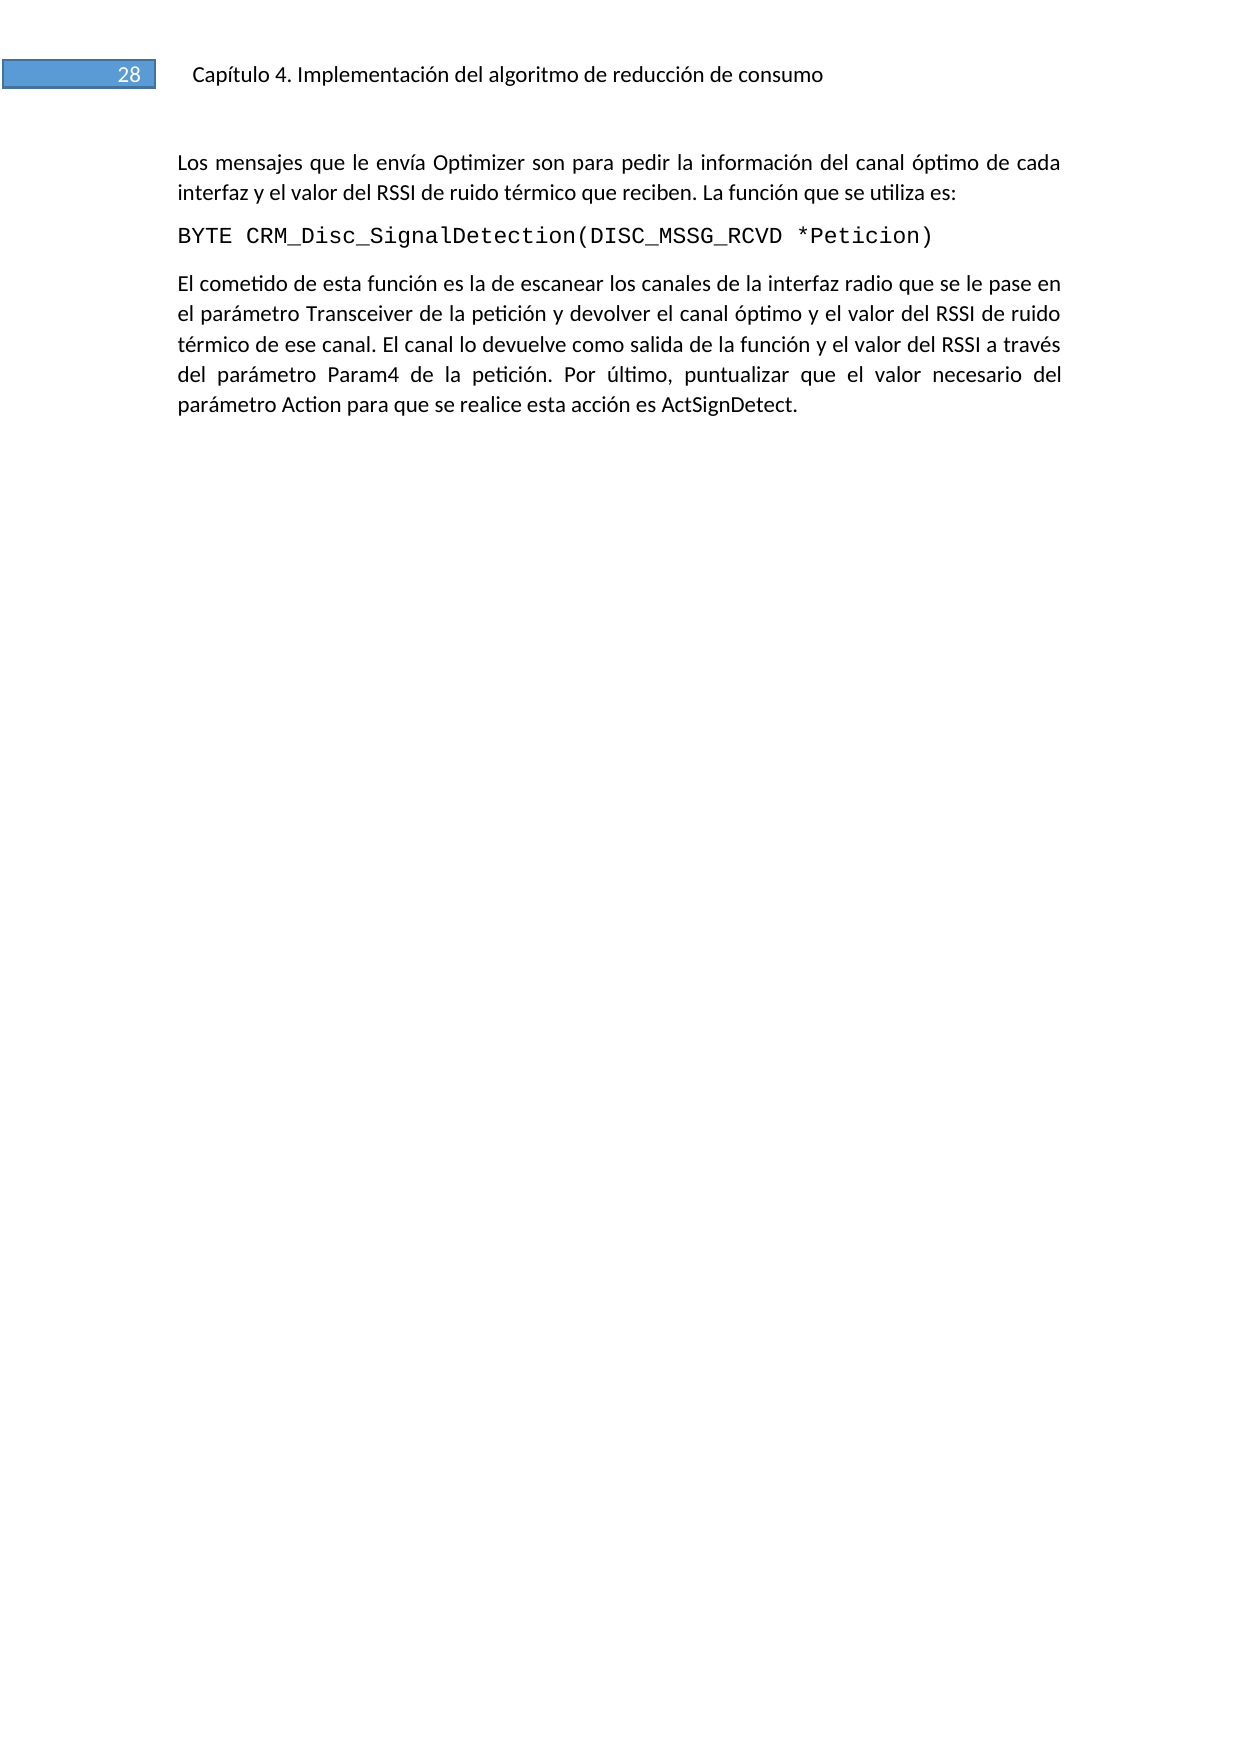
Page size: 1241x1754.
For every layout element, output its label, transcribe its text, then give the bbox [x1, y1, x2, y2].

text El cometido de esta función es la de escanear los canales de la interfaz radio que se le pase en el parámetro Transceiver de la petición y devolver el canal óptimo y el valor del RSSI de ruido térmico de ese canal. El canal lo devuelve como salida de la función y el valor del RSSI a través del parámetro Param4 de la petición. Por último, puntualizar que el valor necesario del parámetro Action para que se realice esta acción es ActSignDetect. [177, 269, 1063, 418]
text Los mensajes que le envía Optimizer son para pedir la información del canal óptimo de cada interfaz y el valor del RSSI de ruido térmico que reciben. La función que se utiliza es: [177, 148, 1063, 206]
text BYTE CRM_Disc_SignalDetection(DISC_MSSG_RCVD *Peticion) [177, 225, 1063, 251]
